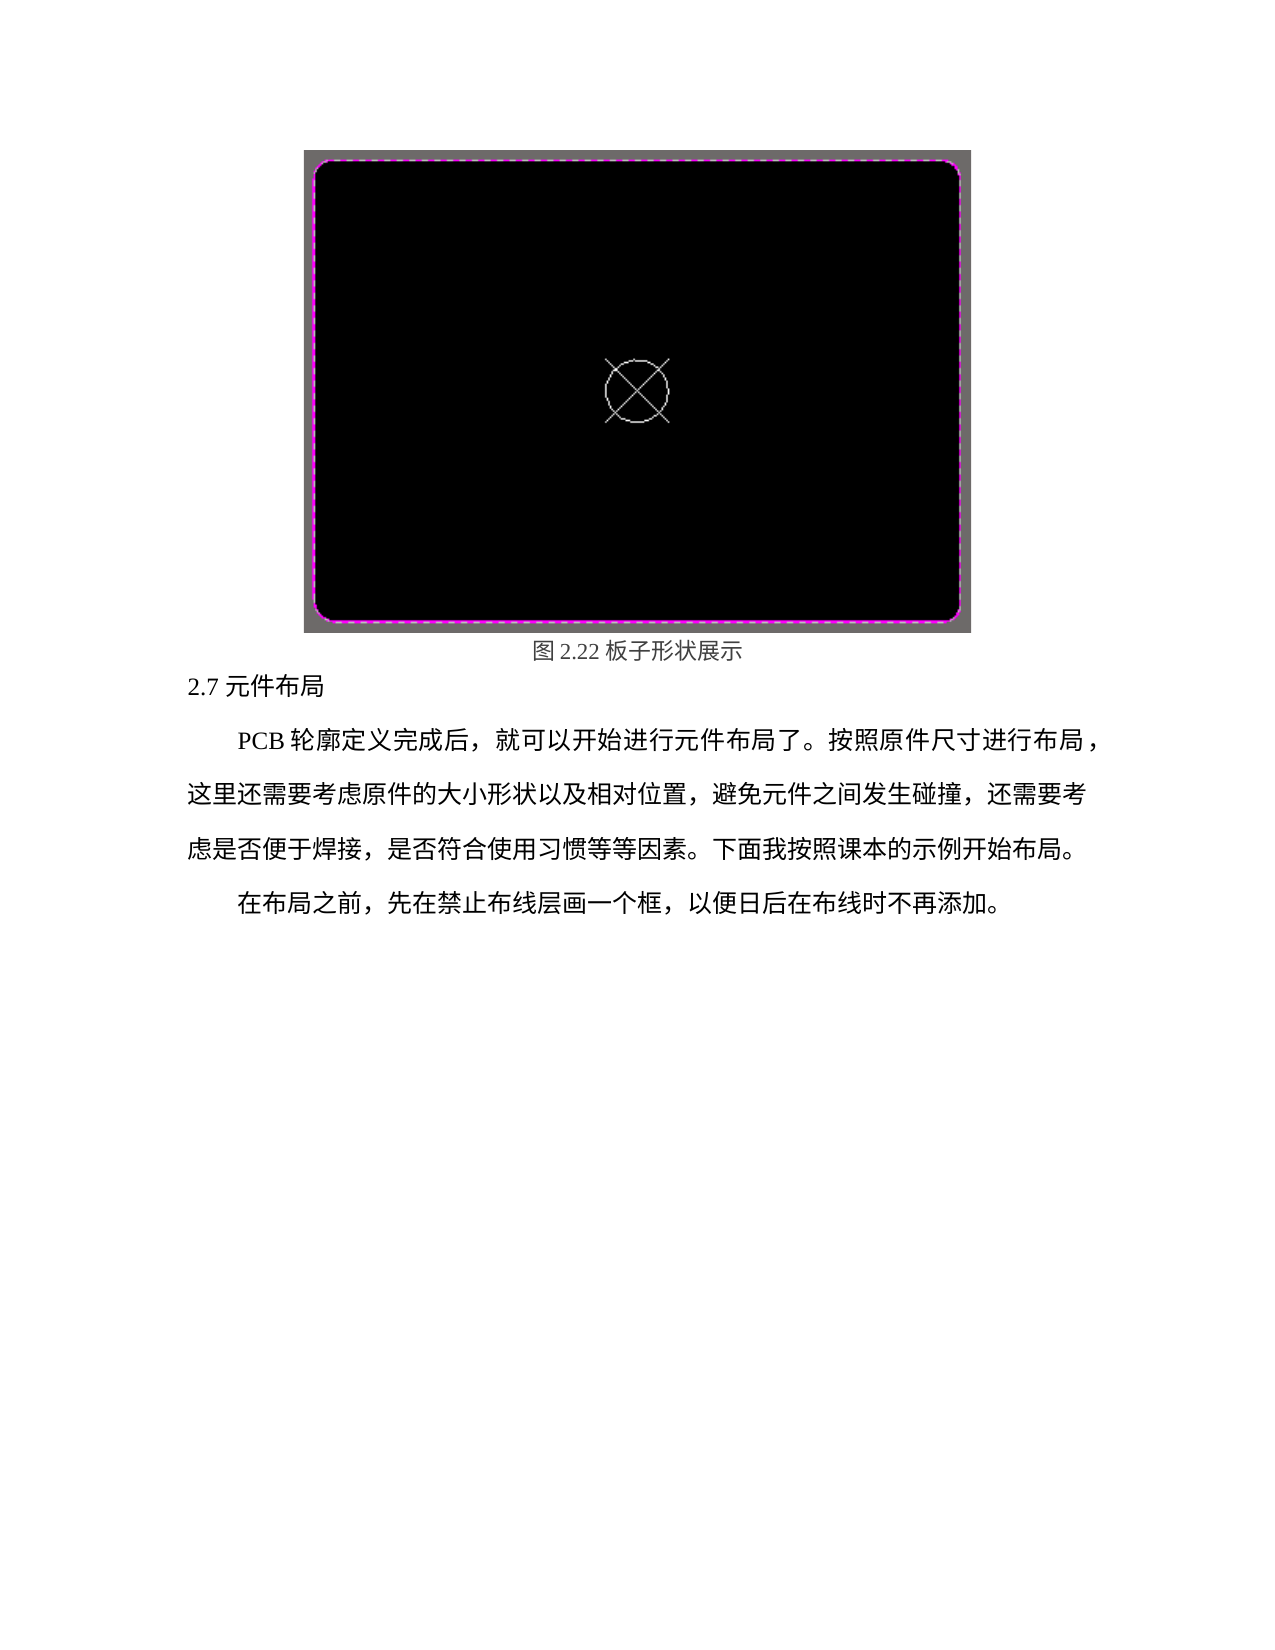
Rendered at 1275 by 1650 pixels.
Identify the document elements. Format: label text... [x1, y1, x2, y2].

text 图2.22 板子形状展示 [187, 633, 1087, 666]
text PCB轮廓定义完成后，就可以开始进行元件布局了。按照原件尺寸进行布局，这里还需要考虑原件的大小形状以及相对位置，避免元件之间发生碰撞，还需要考虑是否便于焊接，是否符合使用习惯等等因素。下面我按照课本的示例开始布局。 [187, 720, 1087, 865]
picture [303, 150, 972, 633]
text 在布局之前，先在禁止布线层画一个框，以便日后在布线时不再添加。 [187, 883, 1087, 920]
subtitle 2.7 元件布局 [187, 666, 1087, 702]
